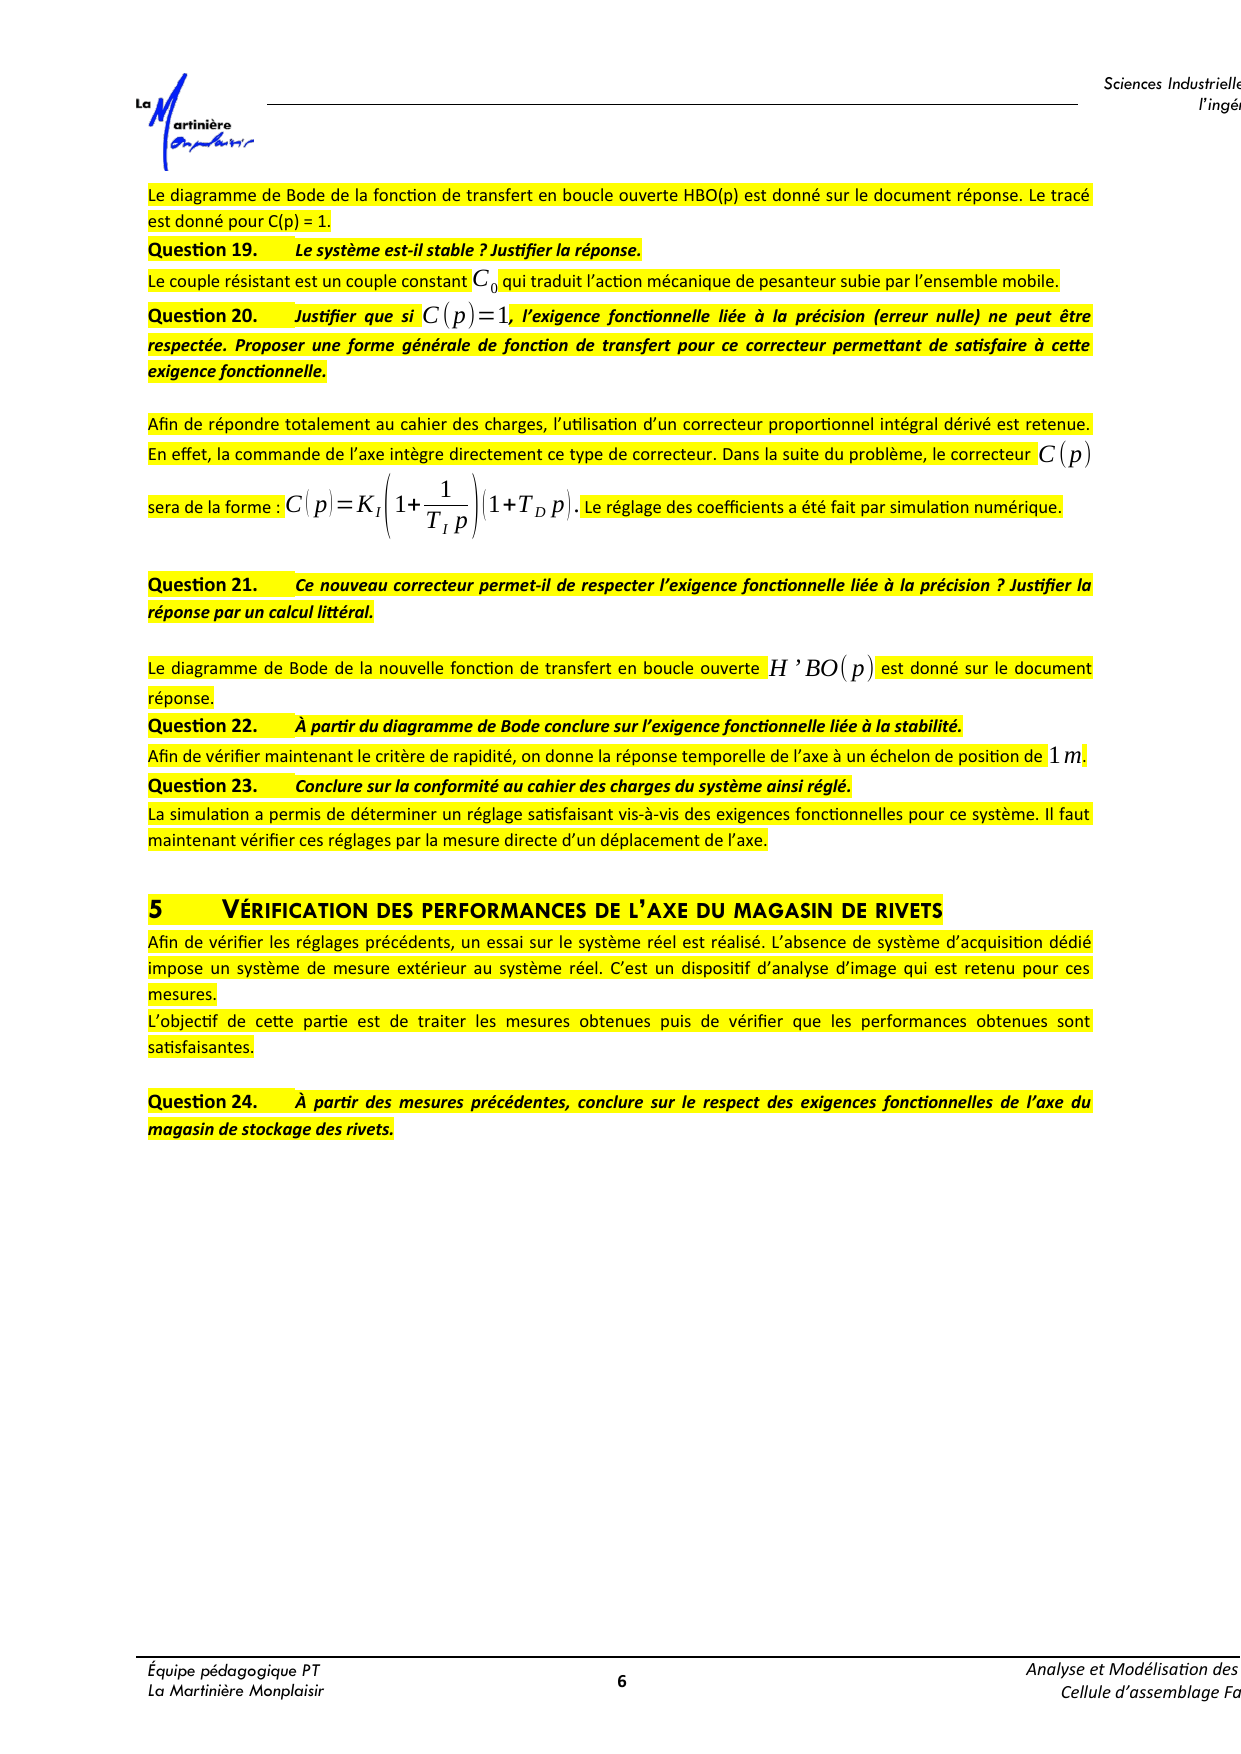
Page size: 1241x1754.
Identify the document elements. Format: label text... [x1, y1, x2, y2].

subtitle Vérification des performances de l’axe du magasin de rivets [148, 893, 1093, 925]
text Le diagramme de Bode de la fonction de transfert en boucle ouverte HBO(p) est donné sur le document réponse. Le tracé est donné pour C(p) = 1. [148, 206, 1093, 232]
text Conclure sur la conformité au cahier des charges du système ainsi réglé. [295, 773, 1093, 798]
text L’objectif de cette partie est de traiter les mesures obtenues puis de vérifier que les performances obtenues sont satisfaisantes. [148, 1032, 1093, 1058]
text Le système est-il stable ? Justifier la réponse. [295, 236, 1093, 261]
text Justifier que si , l’exigence fonctionnelle liée à la précision (erreur nulle) ne peut être respectée. Proposer une forme générale de fonction de transfert pour ce correcteur permettant de satisfaire à cette exigence fonctionnelle. [148, 356, 1093, 383]
text La simulation a permis de déterminer un réglage satisfaisant vis-à-vis des exigences fonctionnelles pour ce système. Il faut maintenant vérifier ces réglages par la mesure directe d’un déplacement de l’axe. [148, 825, 1093, 851]
text Afin de vérifier maintenant le critère de rapidité, on donne la réponse temporelle de l’axe à un échelon de position de . [148, 742, 1093, 769]
text Afin de vérifier les réglages précédents, un essai sur le système réel est réalisé. L’absence de système d’acquisition dédié impose un système de mesure extérieur au système réel. C’est un dispositif d’analyse d’image qui est retenu pour ces mesures. [148, 979, 1093, 1006]
text À partir des mesures précédentes, conclure sur le respect des exigences fonctionnelles de l’axe du magasin de stockage des rivets. [148, 1113, 1093, 1140]
text Le diagramme de Bode de la nouvelle fonction de transfert en boucle ouverte est donné sur le document réponse. [148, 653, 1093, 709]
text Le couple résistant est un couple constant qui traduit l’action mécanique de pesanteur subie par l’ensemble mobile. [148, 265, 1093, 296]
text À partir du diagramme de Bode conclure sur l’exigence fonctionnelle liée à la stabilité. [148, 712, 1093, 738]
text Justifier que si , l’exigence fonctionnelle liée à la précision (erreur nulle) ne peut être respectée. Proposer une forme générale de fonction de transfert pour ce correcteur permettant de satisfaire à cette exigence fonctionnelle. [148, 300, 1093, 333]
text Ce nouveau correcteur permet-il de respecter l’exigence fonctionnelle liée à la précision ? Justifier la réponse par un calcul littéral. [148, 596, 1093, 623]
picture [136, 73, 254, 171]
text Afin de répondre totalement au cahier des charges, l’utilisation d’un correcteur proportionnel intégral dérivé est retenue. En effet, la commande de l’axe intègre directement ce type de correcteur. Dans la suite du problème, le correcteur sera de la forme : Le réglage des coefficients a été fait par simulation numérique. [148, 435, 1093, 541]
